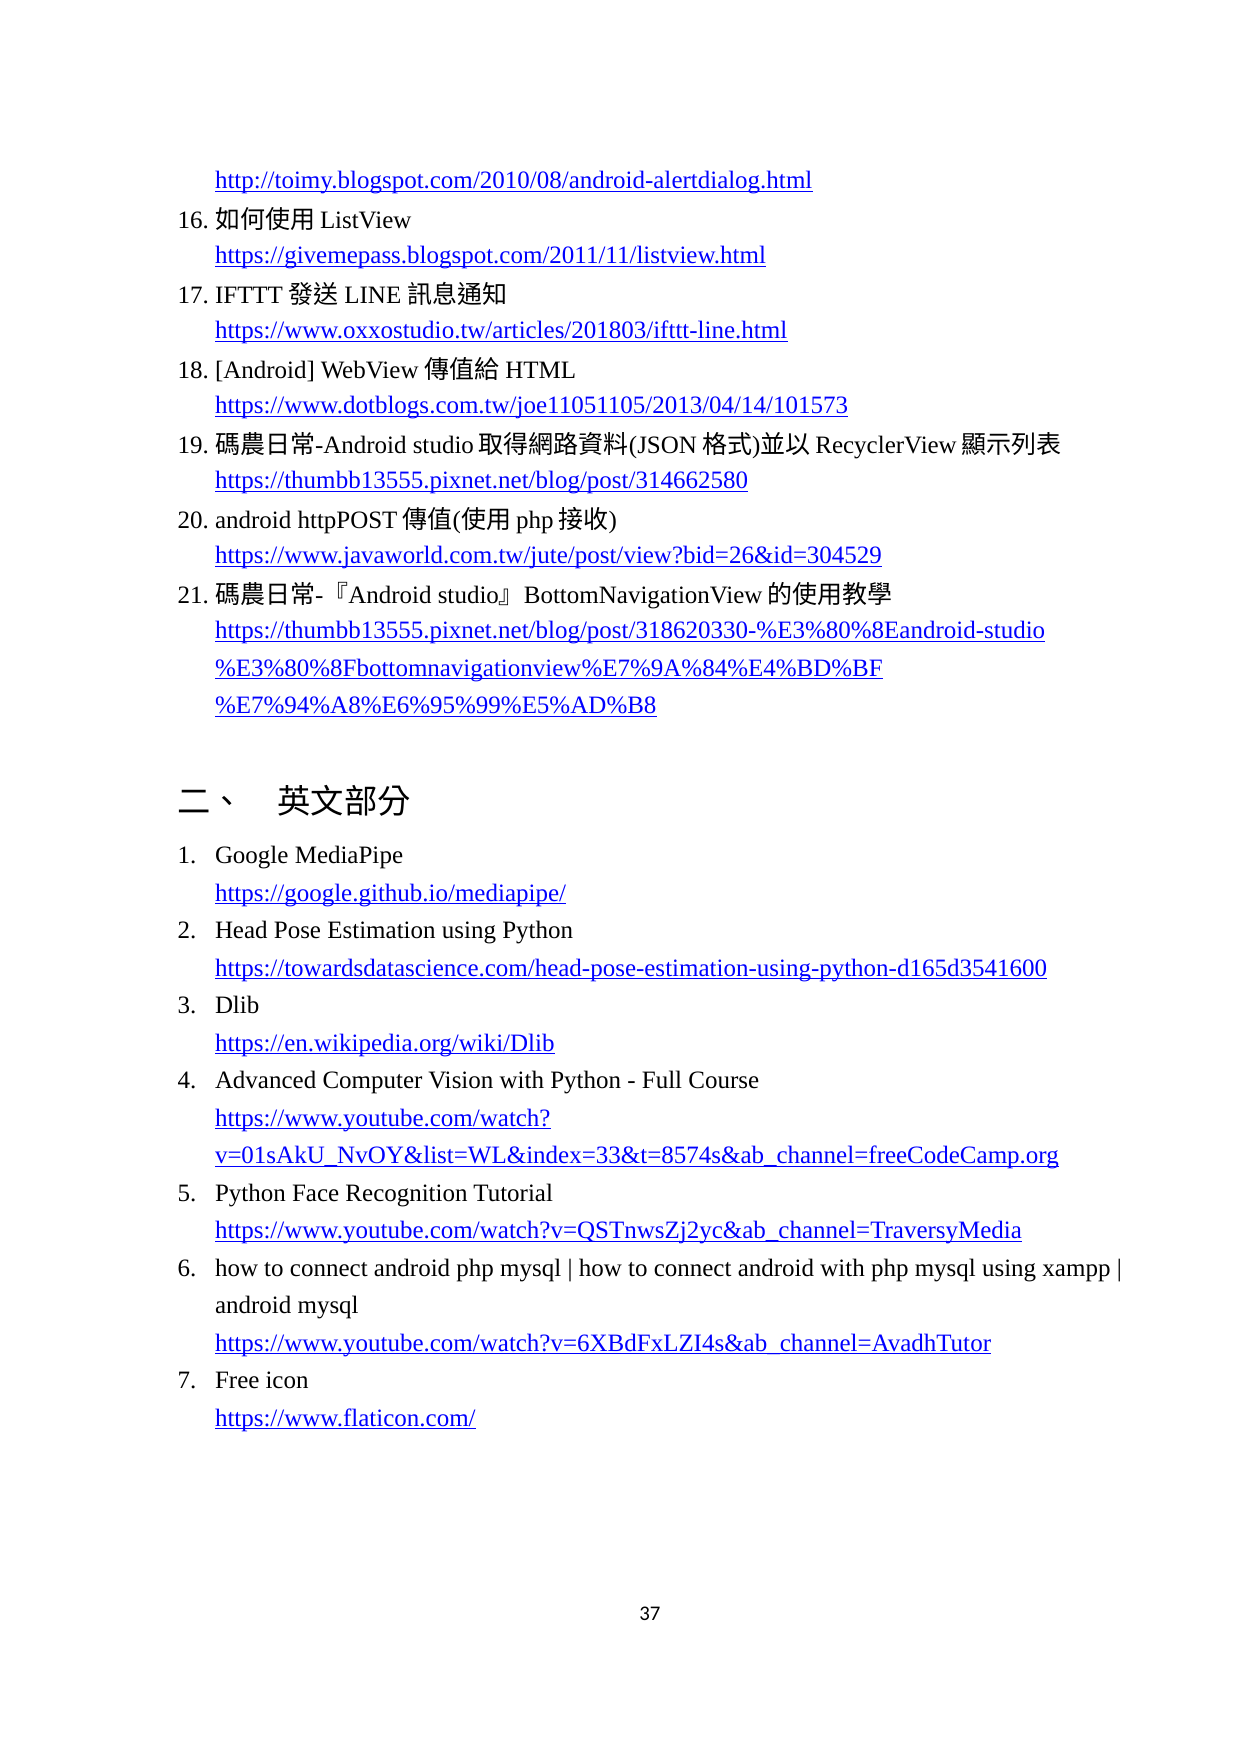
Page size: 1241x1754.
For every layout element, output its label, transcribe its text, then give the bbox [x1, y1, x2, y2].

list Head Pose Estimation using Python [177, 911, 1122, 949]
text https://www.oxxostudio.tw/articles/201803/ifttt-line.html [177, 311, 1122, 349]
list https://en.wikipedia.org/wiki/Dlib [215, 1024, 1122, 1061]
text https://www.youtube.com/watch?v=6XBdFxLZI4s&ab_channel=AvadhTutor [177, 1324, 1122, 1361]
list Python Face Recognition Tutorial [177, 1174, 1122, 1211]
list https://google.github.io/mediapipe/ [215, 874, 1122, 911]
list 如何使用ListView [177, 199, 1122, 236]
text https://thumbb13555.pixnet.net/blog/post/314662580 [177, 461, 1122, 499]
list Dlib [177, 986, 1122, 1024]
text https://givemepass.blogspot.com/2011/11/listview.html [177, 236, 1122, 274]
text http://toimy.blogspot.com/2010/08/android-alertdialog.html [177, 161, 1122, 199]
list 碼農日常-Android studio取得網路資料(JSON格式)並以RecyclerView顯示列表 [177, 424, 1122, 461]
text https://www.dotblogs.com.tw/joe11051105/2013/04/14/101573 [177, 386, 1122, 424]
list Free icon [177, 1361, 1122, 1399]
list 碼農日常-『Android studio』BottomNavigationView的使用教學 [177, 574, 1122, 611]
list 英文部分 [177, 761, 1122, 836]
list IFTTT 發送 LINE 訊息通知 [177, 274, 1122, 311]
list how to connect android php mysql | how to connect android with php mysql using xampp | android mysql [177, 1249, 1122, 1324]
list android httpPOST傳值(使用php接收) [177, 499, 1122, 536]
text https://www.javaworld.com.tw/jute/post/view?bid=26&id=304529 [177, 536, 1122, 574]
list https://towardsdatascience.com/head-pose-estimation-using-python-d165d3541600 [215, 949, 1122, 986]
list https://www.youtube.com/watch?v=01sAkU_NvOY&list=WL&index=33&t=8574s&ab_channel=freeCodeCamp.org [215, 1099, 1122, 1174]
list https://www.youtube.com/watch?v=QSTnwsZj2yc&ab_channel=TraversyMedia [215, 1211, 1122, 1249]
list [Android] WebView 傳值給 HTML [177, 349, 1122, 386]
text https://thumbb13555.pixnet.net/blog/post/318620330-%E3%80%8Eandroid-studio%E3%80%8Fbottomnavigationview%E7%9A%84%E4%BD%BF%E7%94%A8%E6%95%99%E5%AD%B8 [215, 611, 1122, 724]
list Google MediaPipe [177, 836, 1122, 874]
text https://www.flaticon.com/ [177, 1399, 1122, 1436]
list Advanced Computer Vision with Python - Full Course [177, 1061, 1122, 1099]
